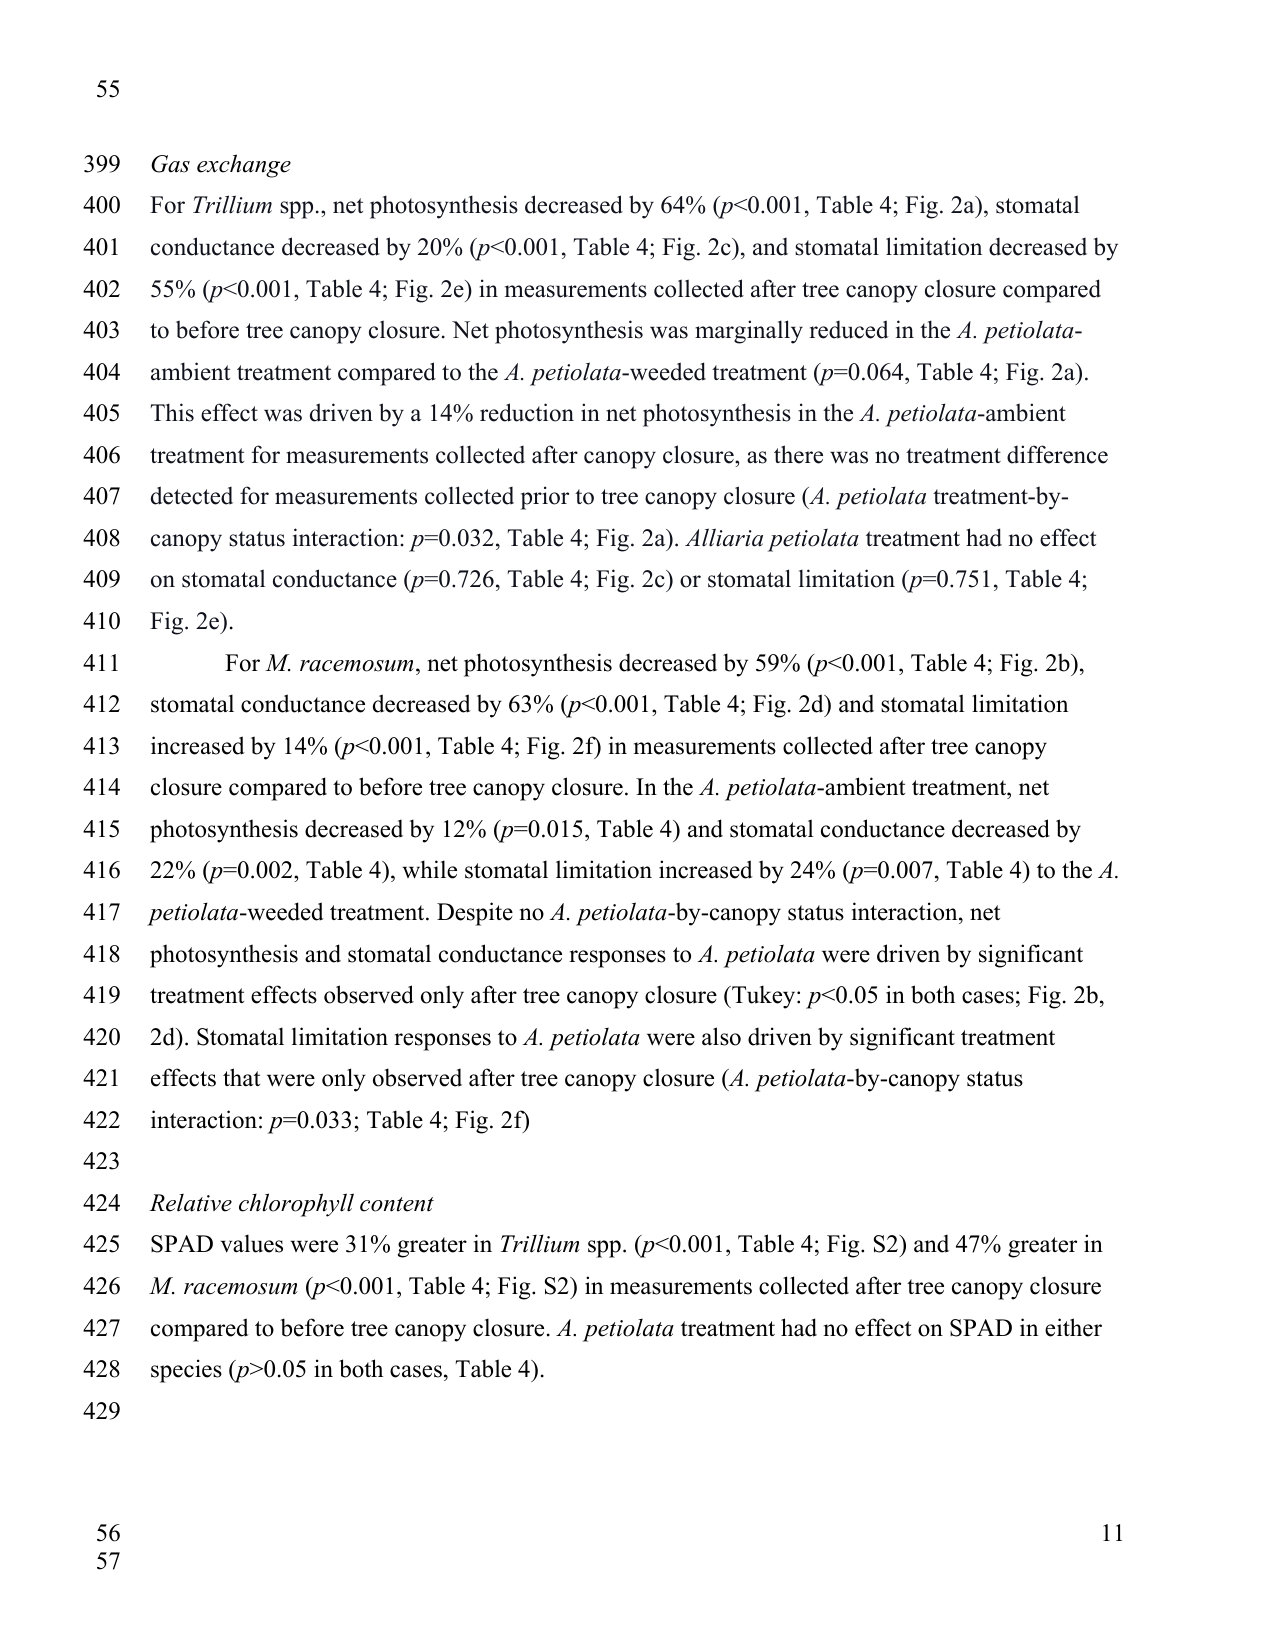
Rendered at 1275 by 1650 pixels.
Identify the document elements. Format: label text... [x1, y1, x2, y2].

text SPAD values were 31% greater in Trillium spp. (p<0.001, Table 4; Fig. S2) and 47% greater in M. racemosum (p<0.001, Table 4; Fig. S2) in measurements collected after tree canopy closure compared to before tree canopy closure. A. petiolata treatment had no effect on SPAD in either species (p>0.05 in both cases, Table 4). [150, 1231, 1125, 1383]
text For M. racemosum, net photosynthesis decreased by 59% (p<0.001, Table 4; Fig. 2b), stomatal conductance decreased by 63% (p<0.001, Table 4; Fig. 2d) and stomatal limitation increased by 14% (p<0.001, Table 4; Fig. 2f) in measurements collected after tree canopy closure compared to before tree canopy closure. In the A. petiolata-ambient treatment, net photosynthesis decreased by 12% (p=0.015, Table 4) and stomatal conductance decreased by 22% (p=0.002, Table 4), while stomatal limitation increased by 24% (p=0.007, Table 4) to the A. petiolata-weeded treatment. Despite no A. petiolata-by-canopy status interaction, net photosynthesis and stomatal conductance responses to A. petiolata were driven by significant treatment effects observed only after tree canopy closure (Tukey: p<0.05 in both cases; Fig. 2b, 2d). Stomatal limitation responses to A. petiolata were also driven by significant treatment effects that were only observed after tree canopy closure (A. petiolata-by-canopy status interaction: p=0.033; Table 4; Fig. 2f) [150, 649, 1125, 1134]
text Relative chlorophyll content [150, 1189, 1125, 1217]
text Gas exchange [150, 150, 1125, 178]
text For Trillium spp., net photosynthesis decreased by 64% (p<0.001, Table 4; Fig. 2a), stomatal conductance decreased by 20% (p<0.001, Table 4; Fig. 2c), and stomatal limitation decreased by 55% (p<0.001, Table 4; Fig. 2e) in measurements collected after tree canopy closure compared to before tree canopy closure. Net photosynthesis was marginally reduced in the A. petiolata-ambient treatment compared to the A. petiolata-weeded treatment (p=0.064, Table 4; Fig. 2a). This effect was driven by a 14% reduction in net photosynthesis in the A. petiolata-ambient treatment for measurements collected after canopy closure, as there was no treatment difference detected for measurements collected prior to tree canopy closure (A. petiolata treatment-by-canopy status interaction: p=0.032, Table 4; Fig. 2a). Alliaria petiolata treatment had no effect on stomatal conductance (p=0.726, Table 4; Fig. 2c) or stomatal limitation (p=0.751, Table 4; Fig. 2e). [150, 192, 1125, 635]
